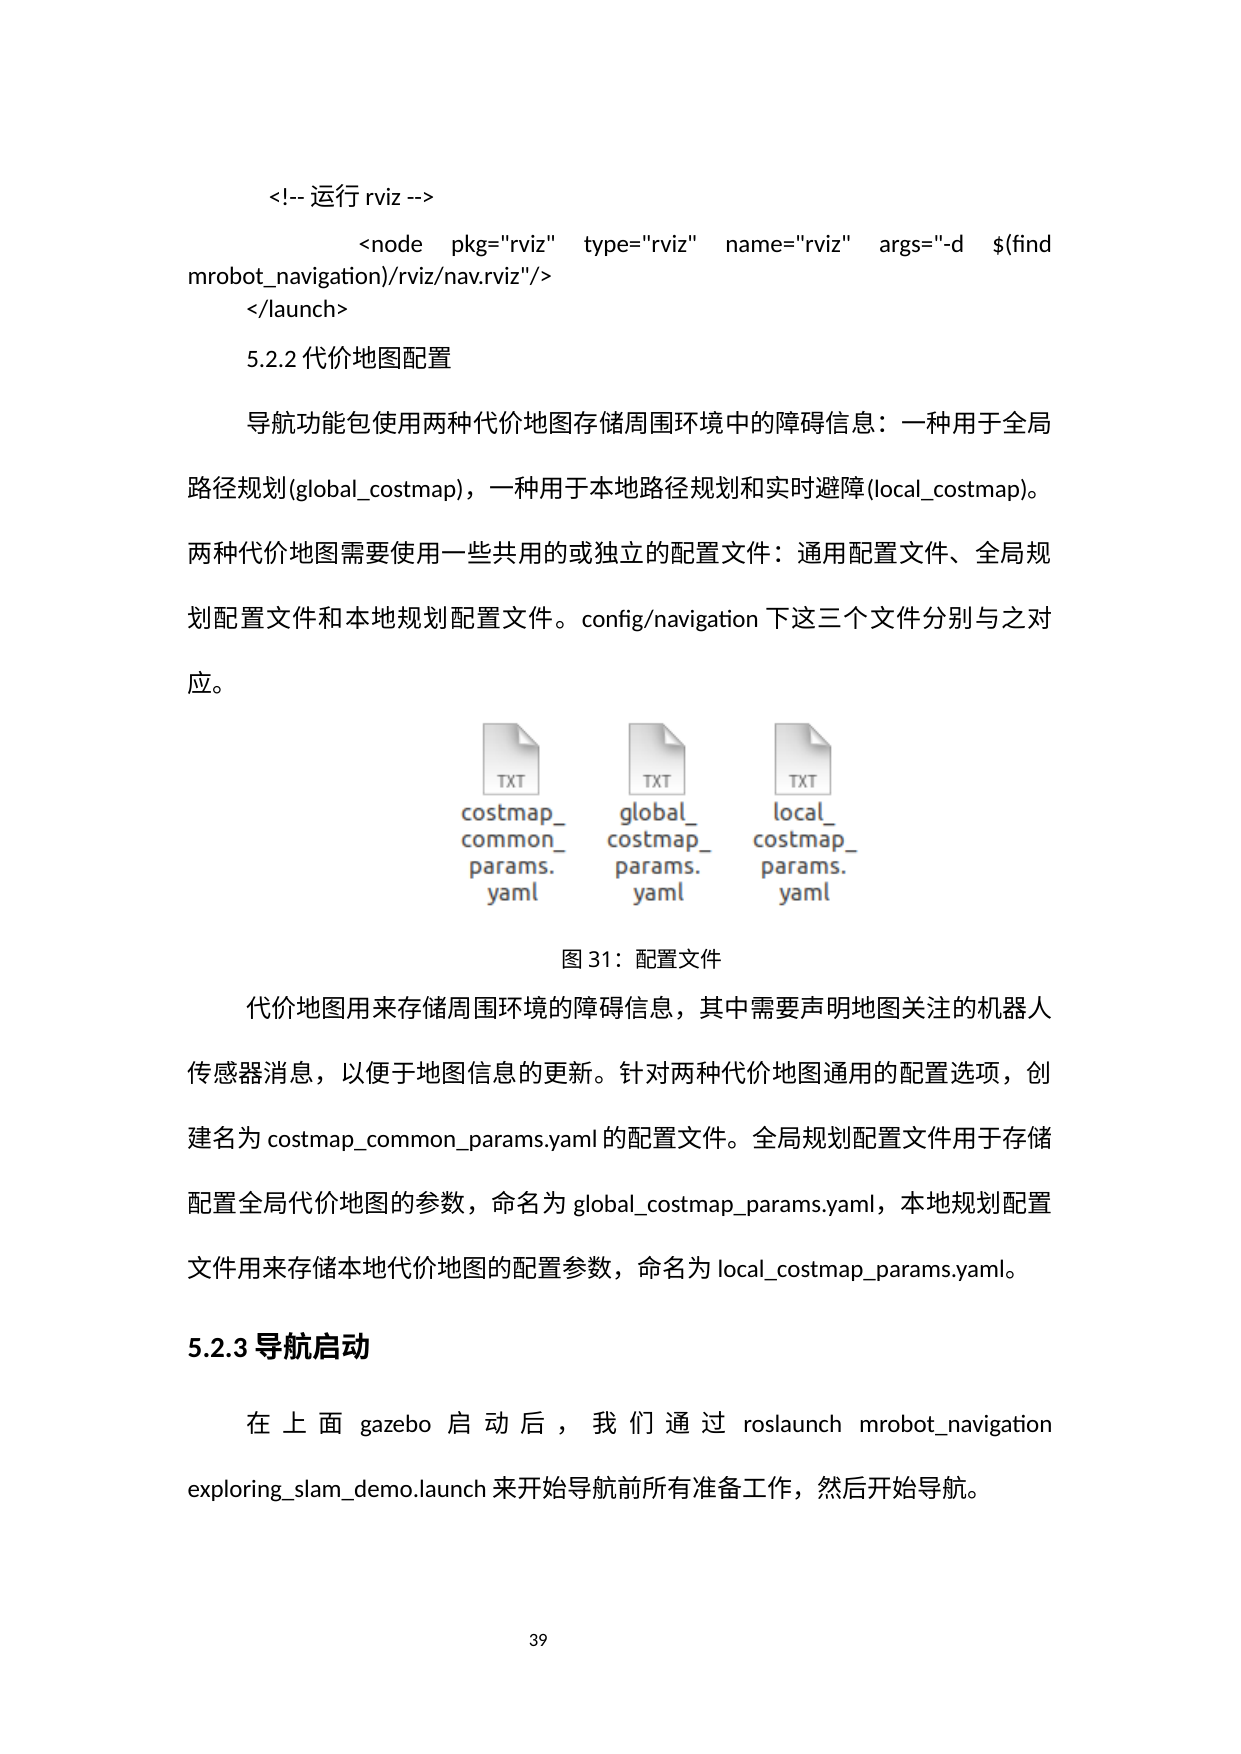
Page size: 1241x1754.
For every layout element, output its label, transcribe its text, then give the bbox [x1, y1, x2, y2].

picture [433, 714, 865, 929]
text 代价地图用来存储周围环境的障碍信息，其中需要声明地图关注的机器人传感器消息，以便于地图信息的更新。针对两种代价地图通用的配置选项，创建名为costmap_common_params.yaml的配置文件。全局规划配置文件用于存储配置全局代价地图的参数，命名为global_costmap_params.yaml，本地规划配置文件用来存储本地代价地图的配置参数，命名为local_costmap_params.yaml。 [187, 974, 1053, 1299]
text 图31：配置文件 [187, 942, 1053, 974]
text </launch> [187, 292, 1053, 324]
text 导航功能包使用两种代价地图存储周围环境中的障碍信息：一种用于全局路径规划(global_costmap)，一种用于本地路径规划和实时避障(local_costmap)。两种代价地图需要使用一些共用的或独立的配置文件：通用配置文件、全局规划配置文件和本地规划配置文件。config/navigation下这三个文件分别与之对应。 [187, 389, 1053, 714]
text 5.2.2 代价地图配置 [187, 324, 1053, 389]
subtitle 5.2.3 导航启动 [187, 1312, 1053, 1377]
text 在上面gazebo启动后，我们通过roslaunch mrobot_navigation exploring_slam_demo.launch来开始导航前所有准备工作，然后开始导航。 [187, 1389, 1053, 1519]
text <!-- 运行rviz --> [187, 162, 1053, 227]
text <node pkg="rviz" type="rviz" name="rviz" args="-d $(find mrobot_navigation)/rviz/nav.rviz"/> [187, 227, 1053, 292]
